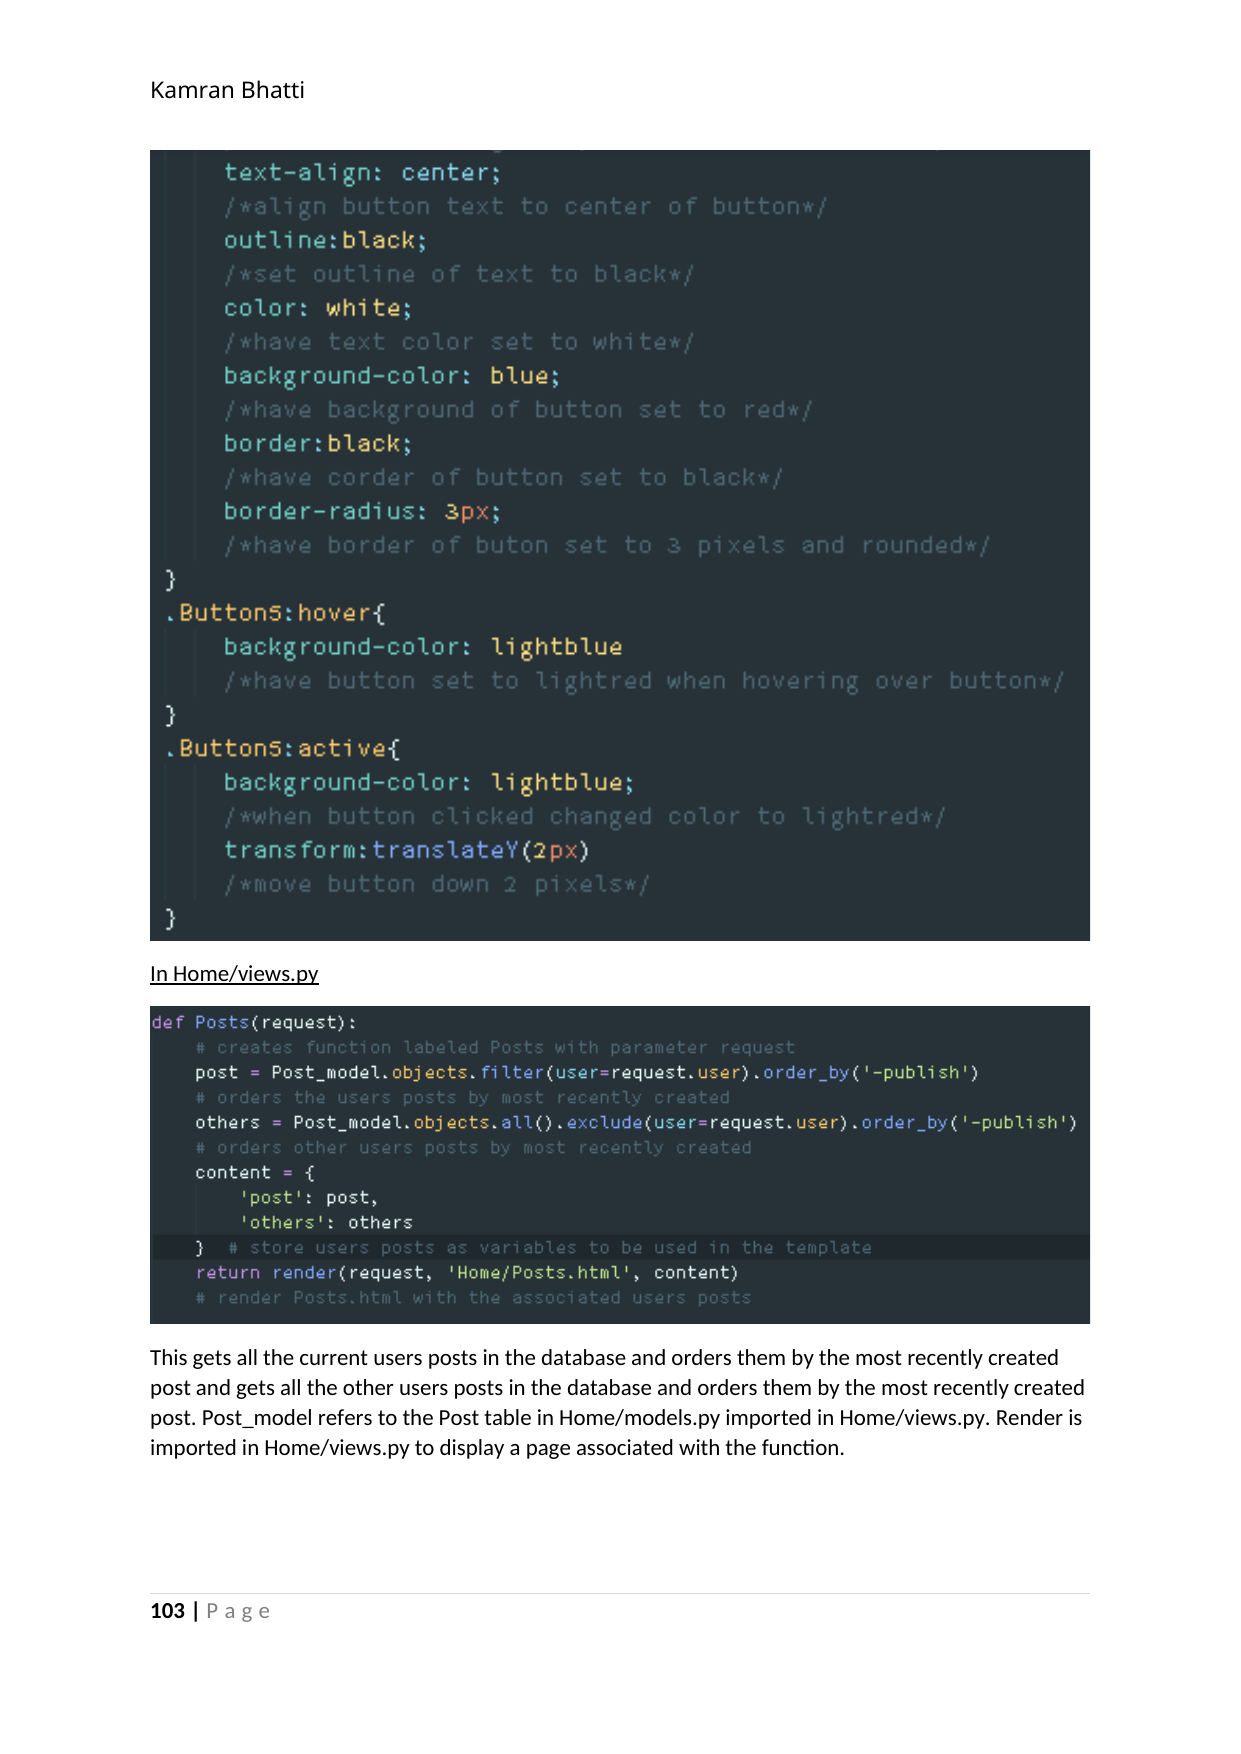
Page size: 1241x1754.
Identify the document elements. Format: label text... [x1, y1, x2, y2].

picture [150, 1006, 1091, 1324]
picture [150, 150, 1091, 941]
text This gets all the current users posts in the database and orders them by the most recently created post and gets all the other users posts in the database and orders them by the most recently created post. Post_model refers to the Post table in Home/models.py imported in Home/views.py. Render is imported in Home/views.py to display a page associated with the function. [150, 1343, 1090, 1461]
text In Home/views.py [150, 959, 1090, 987]
